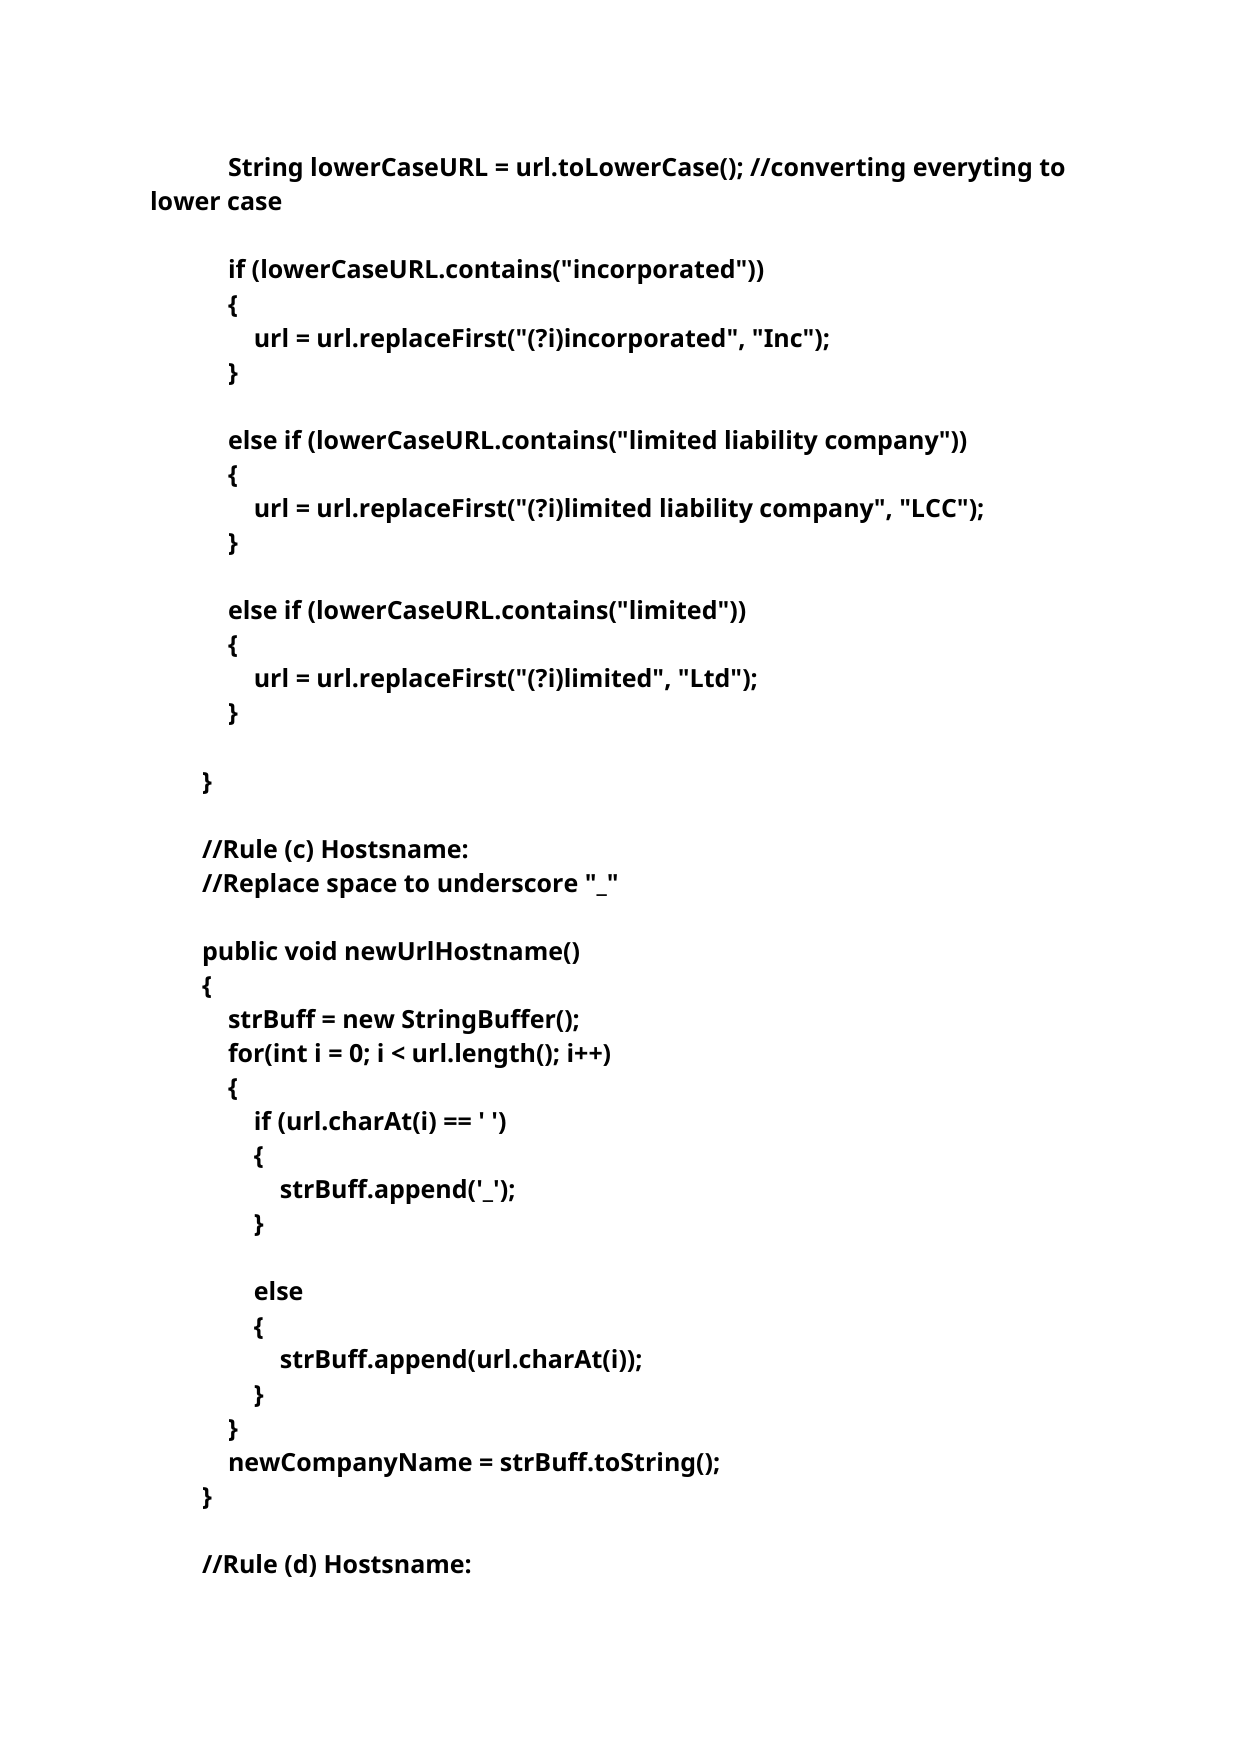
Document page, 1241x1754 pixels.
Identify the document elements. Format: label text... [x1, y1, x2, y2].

text public void newUrlHostname() [150, 933, 1090, 967]
text { [150, 286, 1090, 320]
text } [150, 695, 1090, 729]
text else if (lowerCaseURL.contains("limited")) [150, 593, 1090, 627]
text strBuff.append(url.charAt(i)); [150, 1342, 1090, 1376]
text for(int i = 0; i < url.length(); i++) [150, 1036, 1090, 1070]
text else [150, 1274, 1090, 1308]
text { [150, 627, 1090, 661]
text url = url.replaceFirst("(?i)limited", "Ltd"); [150, 661, 1090, 695]
text strBuff = new StringBuffer(); [150, 1002, 1090, 1036]
text { [150, 1308, 1090, 1342]
text //Replace space to underscore "_" [150, 865, 1090, 899]
text } [150, 1206, 1090, 1240]
text { [150, 1138, 1090, 1172]
text } [150, 1410, 1090, 1444]
text else if (lowerCaseURL.contains("limited liability company")) [150, 422, 1090, 457]
text } [150, 763, 1090, 797]
text if (url.charAt(i) == ' ') [150, 1104, 1090, 1138]
text //Rule (c) Hostsname: [150, 831, 1090, 865]
text } [150, 525, 1090, 559]
text { [150, 967, 1090, 1002]
text } [150, 354, 1090, 388]
text if (lowerCaseURL.contains("incorporated")) [150, 252, 1090, 286]
text } [150, 1376, 1090, 1410]
text } [150, 1478, 1090, 1512]
text url = url.replaceFirst("(?i)limited liability company", "LCC"); [150, 491, 1090, 525]
text { [150, 1070, 1090, 1104]
text url = url.replaceFirst("(?i)incorporated", "Inc"); [150, 320, 1090, 354]
text String lowerCaseURL = url.toLowerCase(); //converting everyting to lower case [150, 150, 1090, 218]
text { [150, 457, 1090, 491]
text strBuff.append('_'); [150, 1172, 1090, 1206]
text newCompanyName = strBuff.toString(); [150, 1444, 1090, 1478]
text //Rule (d) Hostsname: [150, 1547, 1090, 1581]
